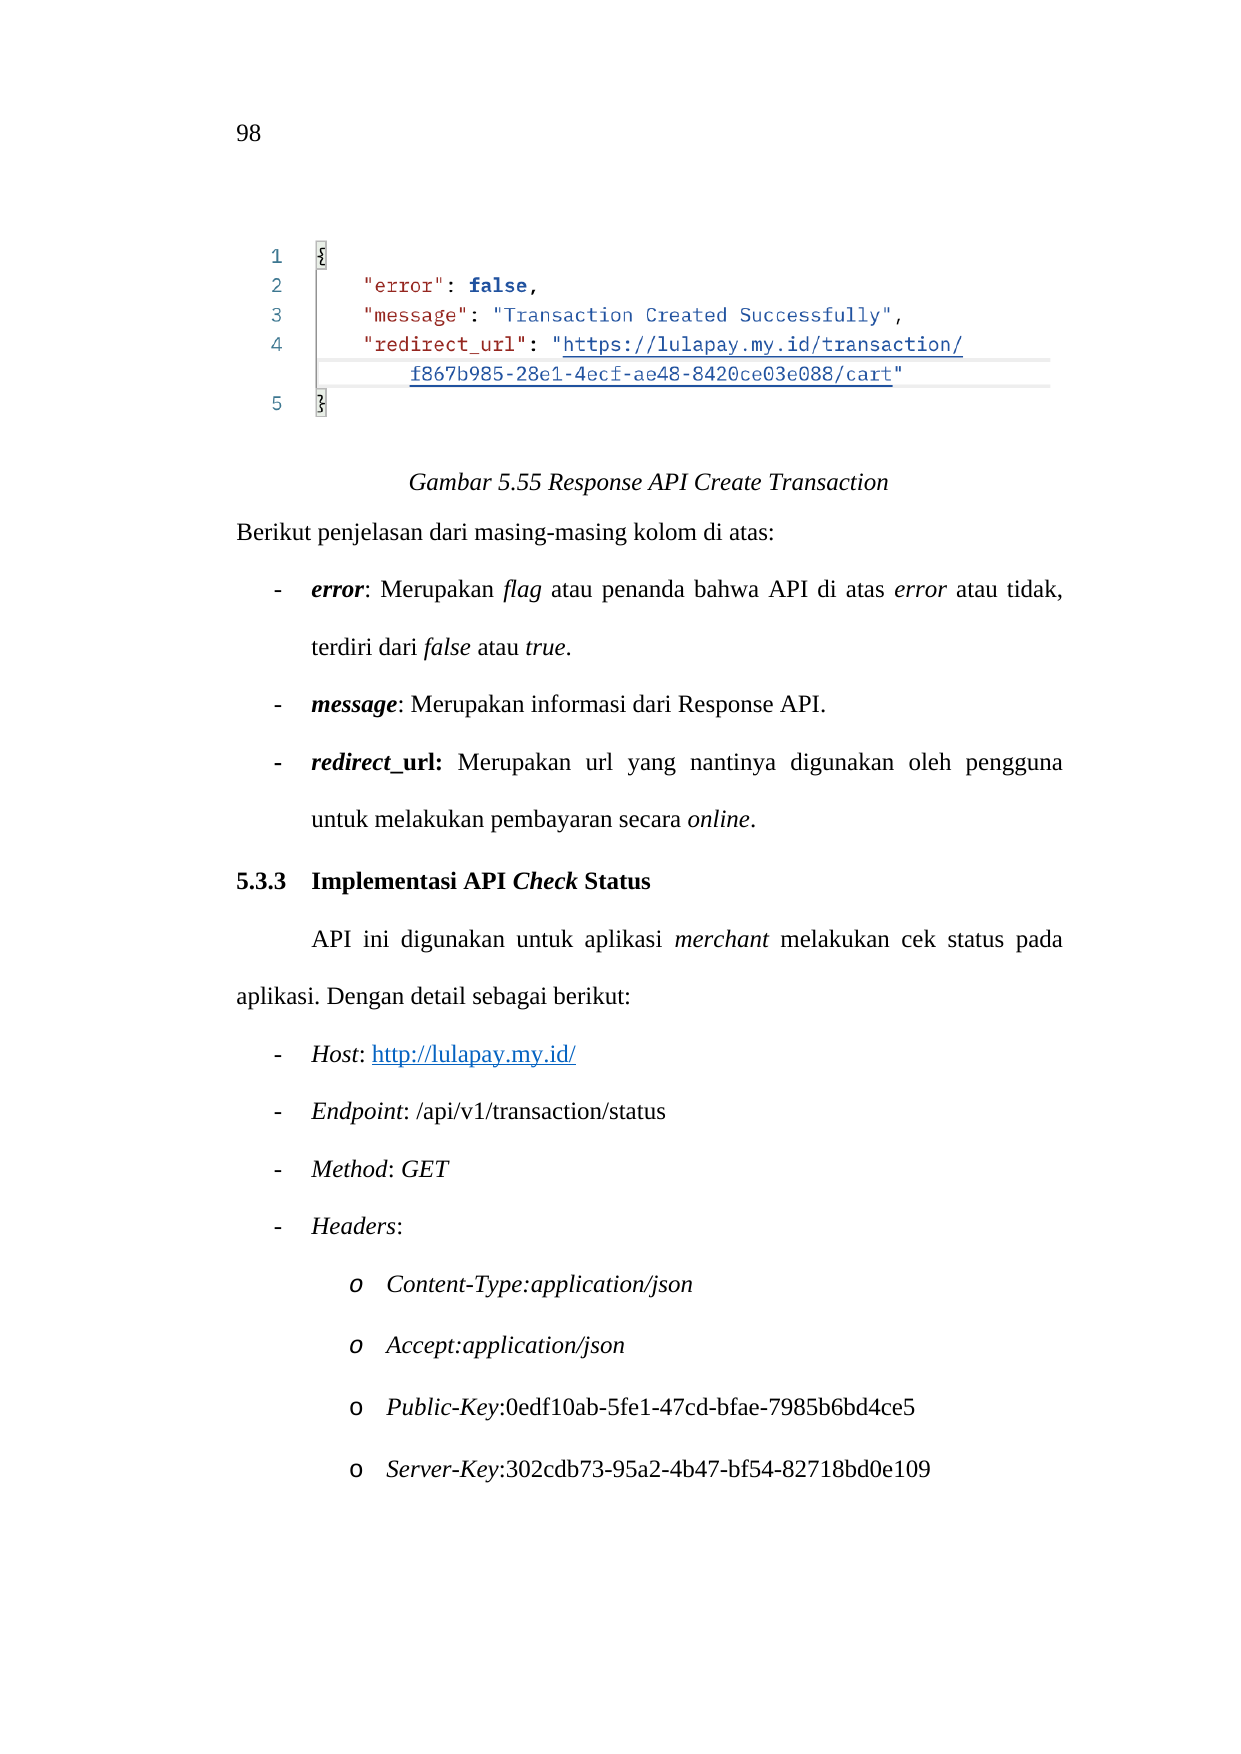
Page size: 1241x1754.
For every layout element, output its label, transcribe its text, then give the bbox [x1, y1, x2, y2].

list Accept:application/json [349, 1330, 1063, 1361]
list Server-Key:302cdb73-95a2-4b47-bf54-82718bd0e109 [349, 1454, 1063, 1484]
list Host: http://lulapay.my.id/ [274, 1039, 1063, 1067]
list redirect_url: Merupakan url yang nantinya digunakan oleh pengguna untuk melakukan pembayaran secara online. [274, 747, 1063, 833]
list Public-Key:0edf10ab-5fe1-47cd-bfae-7985b6bd4ce5 [349, 1392, 1063, 1423]
list Content-Type:application/json [349, 1269, 1063, 1299]
text API ini digunakan untuk aplikasi merchant melakukan cek status pada aplikasi. Dengan detail sebagai berikut: [236, 924, 1063, 1010]
list error: Merupakan flag atau penanda bahwa API di atas error atau tidak, terdiri dari false atau true. [274, 574, 1063, 661]
list Endpoint: /api/v1/transaction/status [274, 1096, 1063, 1125]
list Headers: [274, 1211, 1063, 1240]
list Method: GET [274, 1154, 1063, 1182]
list message: Merupakan informasi dari Response API. [274, 689, 1063, 718]
subtitle Implementasi API Check Status [236, 866, 1063, 895]
picture [248, 236, 1051, 439]
text Berikut penjelasan dari masing-masing kolom di atas: [236, 517, 1063, 546]
